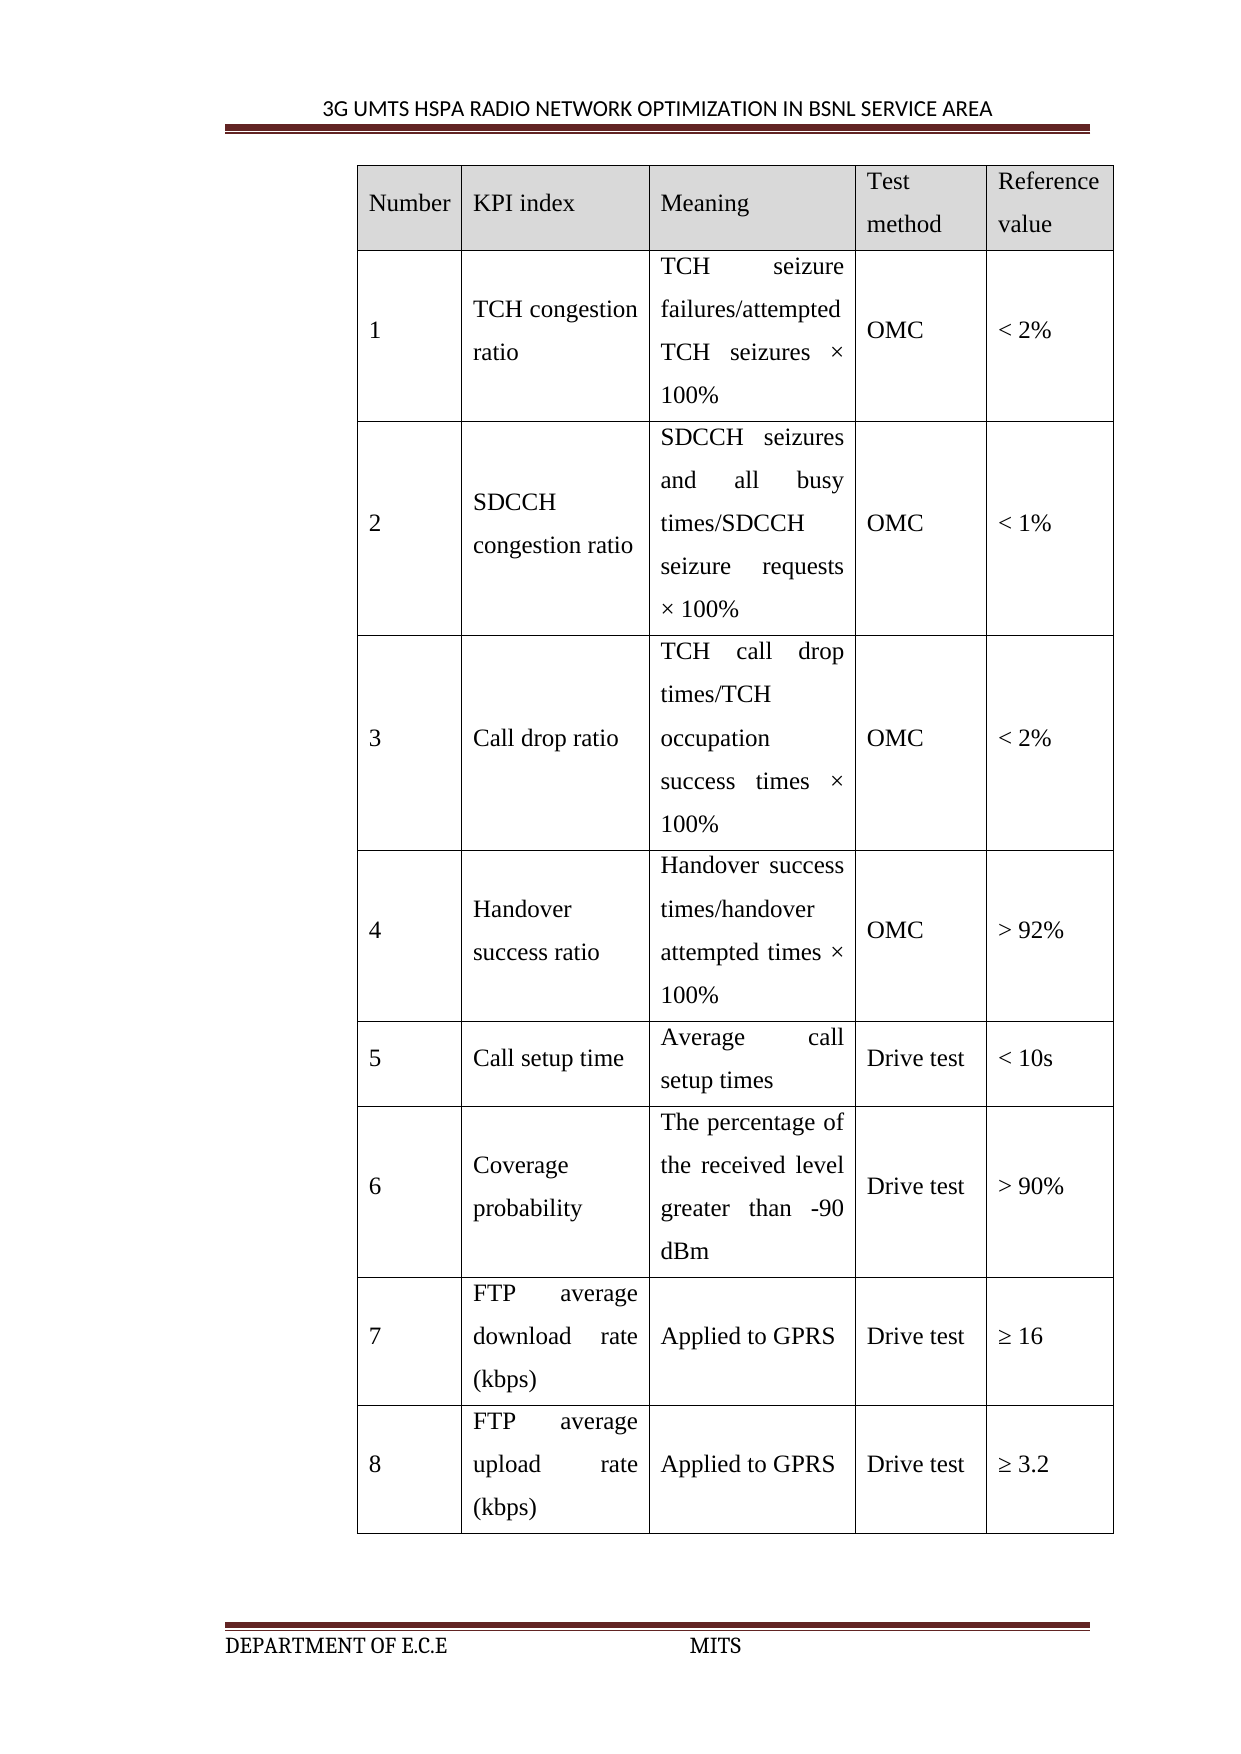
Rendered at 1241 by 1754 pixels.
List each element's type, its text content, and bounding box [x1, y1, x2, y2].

table_cell Call setup time [462, 1022, 649, 1106]
table_cell 7 [358, 1278, 461, 1405]
table_cell TCH seizure failures/attempted TCH seizures × 100% [650, 251, 855, 421]
table_cell Drive test [856, 1278, 986, 1405]
table_cell < 1% [987, 422, 1113, 635]
table_cell 4 [358, 851, 461, 1021]
table_cell ≥ 3.2 [987, 1406, 1113, 1533]
table_cell Drive test [856, 1022, 986, 1106]
table_header Number [358, 166, 461, 250]
table_cell 5 [358, 1022, 461, 1106]
table_cell < 10s [987, 1022, 1113, 1106]
table_cell SDCCH seizures and all busy times/SDCCH seizure requests × 100% [650, 422, 855, 635]
table_cell > 90% [987, 1107, 1113, 1277]
table_cell < 2% [987, 636, 1113, 849]
table_header Reference value [987, 166, 1113, 250]
table_cell OMC [856, 422, 986, 635]
table_cell 6 [358, 1107, 461, 1277]
table_header KPI index [462, 166, 649, 250]
table_cell The percentage of the received level greater than -90 dBm [650, 1107, 855, 1277]
table_cell 8 [358, 1406, 461, 1533]
table_header Meaning [650, 166, 855, 250]
table_cell OMC [856, 636, 986, 849]
table_cell 1 [358, 251, 461, 421]
table_cell OMC [856, 251, 986, 421]
table_cell Applied to GPRS [650, 1278, 855, 1405]
table_cell TCH congestion ratio [462, 251, 649, 421]
table_cell > 92% [987, 851, 1113, 1021]
table_cell SDCCH congestion ratio [462, 422, 649, 635]
table_cell 3 [358, 636, 461, 849]
table_cell Applied to GPRS [650, 1406, 855, 1533]
table_cell Drive test [856, 1406, 986, 1533]
table_header Test method [856, 166, 986, 250]
table_cell TCH call drop times/TCH occupation success times × 100% [650, 636, 855, 849]
table_cell FTP average upload rate (kbps) [462, 1406, 649, 1533]
table_cell Drive test [856, 1107, 986, 1277]
table_cell Handover success times/handover attempted times × 100% [650, 851, 855, 1021]
table_cell Handover success ratio [462, 851, 649, 1021]
table_cell Call drop ratio [462, 636, 649, 849]
table_cell Average call setup times [650, 1022, 855, 1106]
table_cell ≥ 16 [987, 1278, 1113, 1405]
table_cell Coverage probability [462, 1107, 649, 1277]
table_cell OMC [856, 851, 986, 1021]
table_cell 2 [358, 422, 461, 635]
table_cell FTP average download rate (kbps) [462, 1278, 649, 1405]
table_cell < 2% [987, 251, 1113, 421]
